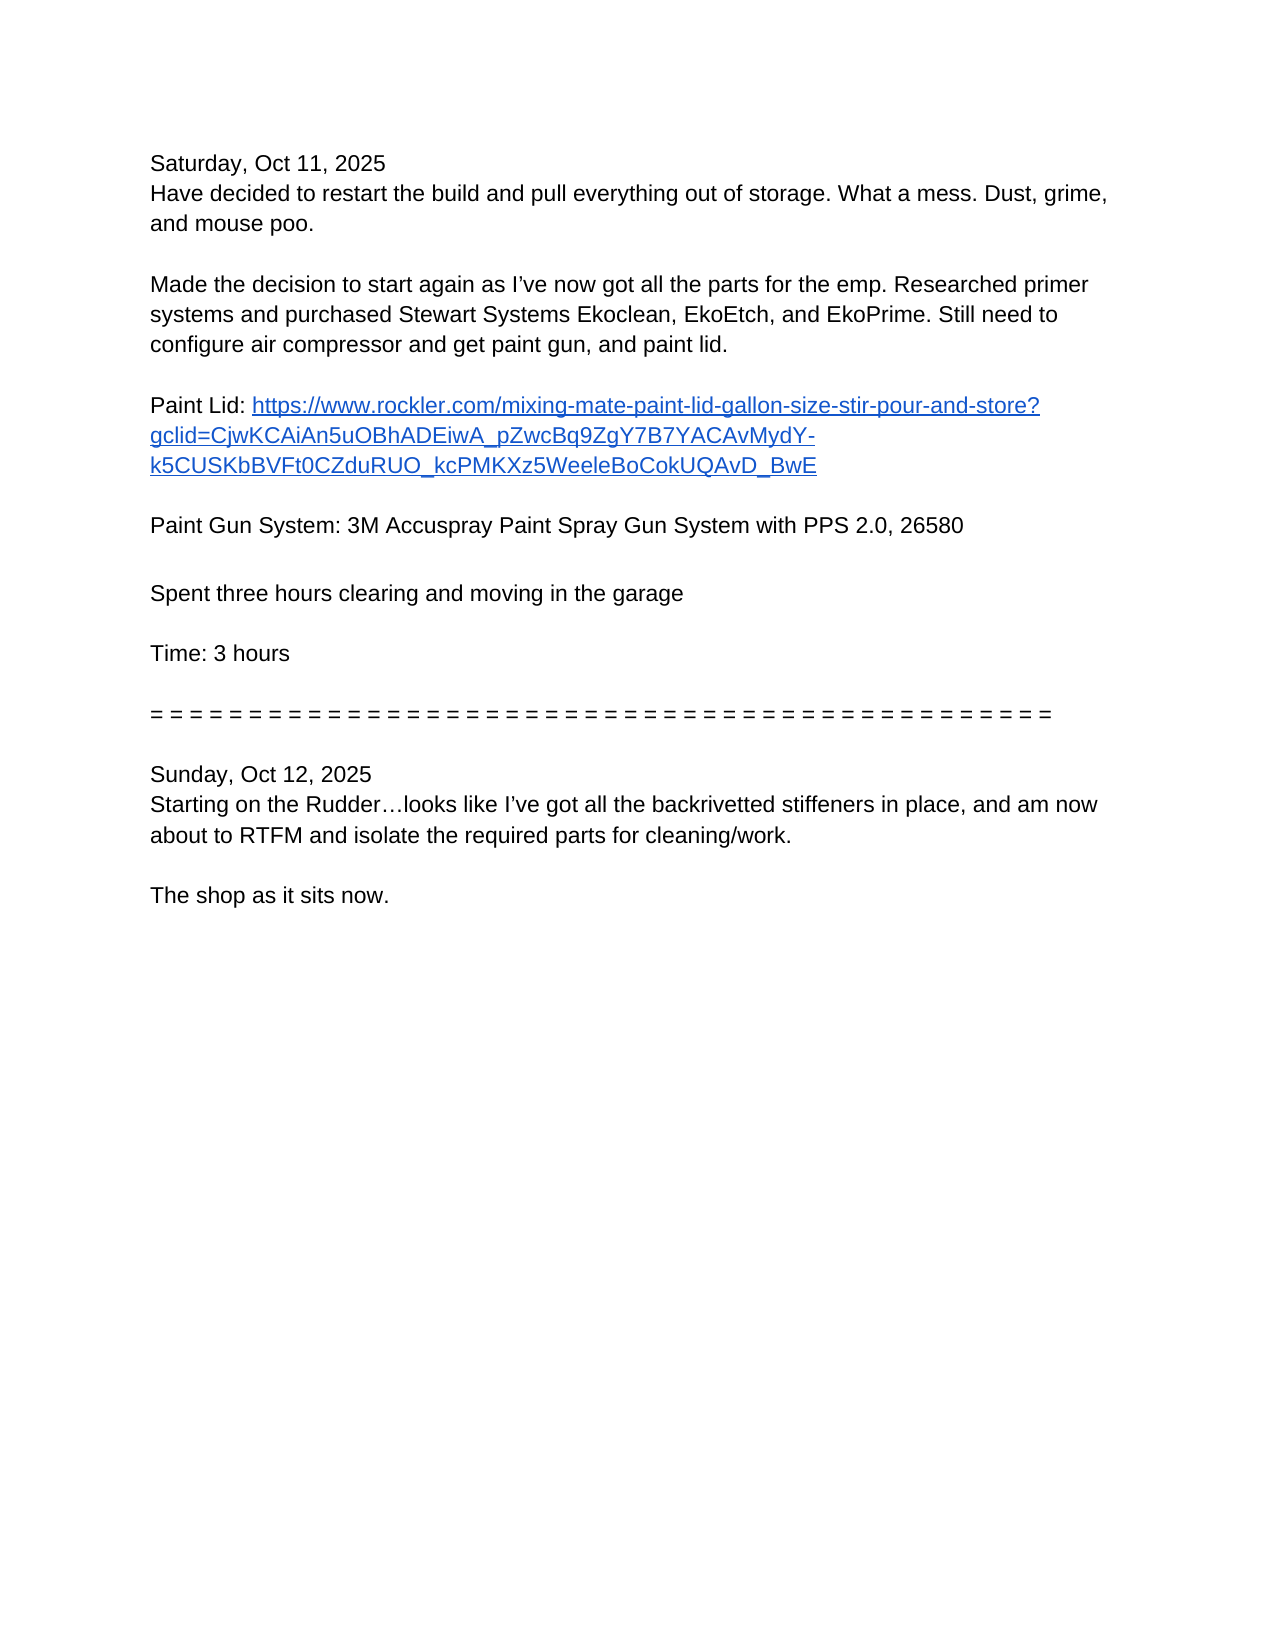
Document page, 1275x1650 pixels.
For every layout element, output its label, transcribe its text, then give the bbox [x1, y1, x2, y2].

text Made the decision to start again as I’ve now got all the parts for the emp. Researched primer systems and purchased Stewart Systems Ekoclean, EkoEtch, and EkoPrime. Still need to configure air compressor and get paint gun, and paint lid. [150, 271, 1125, 358]
text Paint Gun System: 3M Accuspray Paint Spray Gun System with PPS 2.0, 26580 [150, 512, 1125, 539]
text = = = = = = = = = = = = = = = = = = = = = = = = = = = = = = = = = = = = = = = = = = = = = = [150, 701, 1125, 727]
text Saturday, Oct 11, 2025 [150, 150, 1125, 176]
text Paint Lid: https://www.rockler.com/mixing-mate-paint-lid-gallon-size-stir-pour-and-store?gclid=CjwKCAiAn5uOBhADEiwA_pZwcBq9ZgY7B7YACAvMydY-k5CUSKbBVFt0CZduRUO_kcPMKXz5WeeleBoCokUQAvD_BwE [150, 392, 1125, 478]
text Sunday, Oct 12, 2025 [150, 761, 1125, 787]
text Spent three hours clearing and moving in the garage [150, 580, 1125, 606]
text Have decided to restart the build and pull everything out of storage. What a mess. Dust, grime, and mouse poo. [150, 180, 1125, 237]
text The shop as it sits now. [150, 882, 1125, 908]
text Time: 3 hours [150, 640, 1125, 667]
text Starting on the Rudder…looks like I’ve got all the backrivetted stiffeners in place, and am now about to RTFM and isolate the required parts for cleaning/work. [150, 791, 1125, 848]
